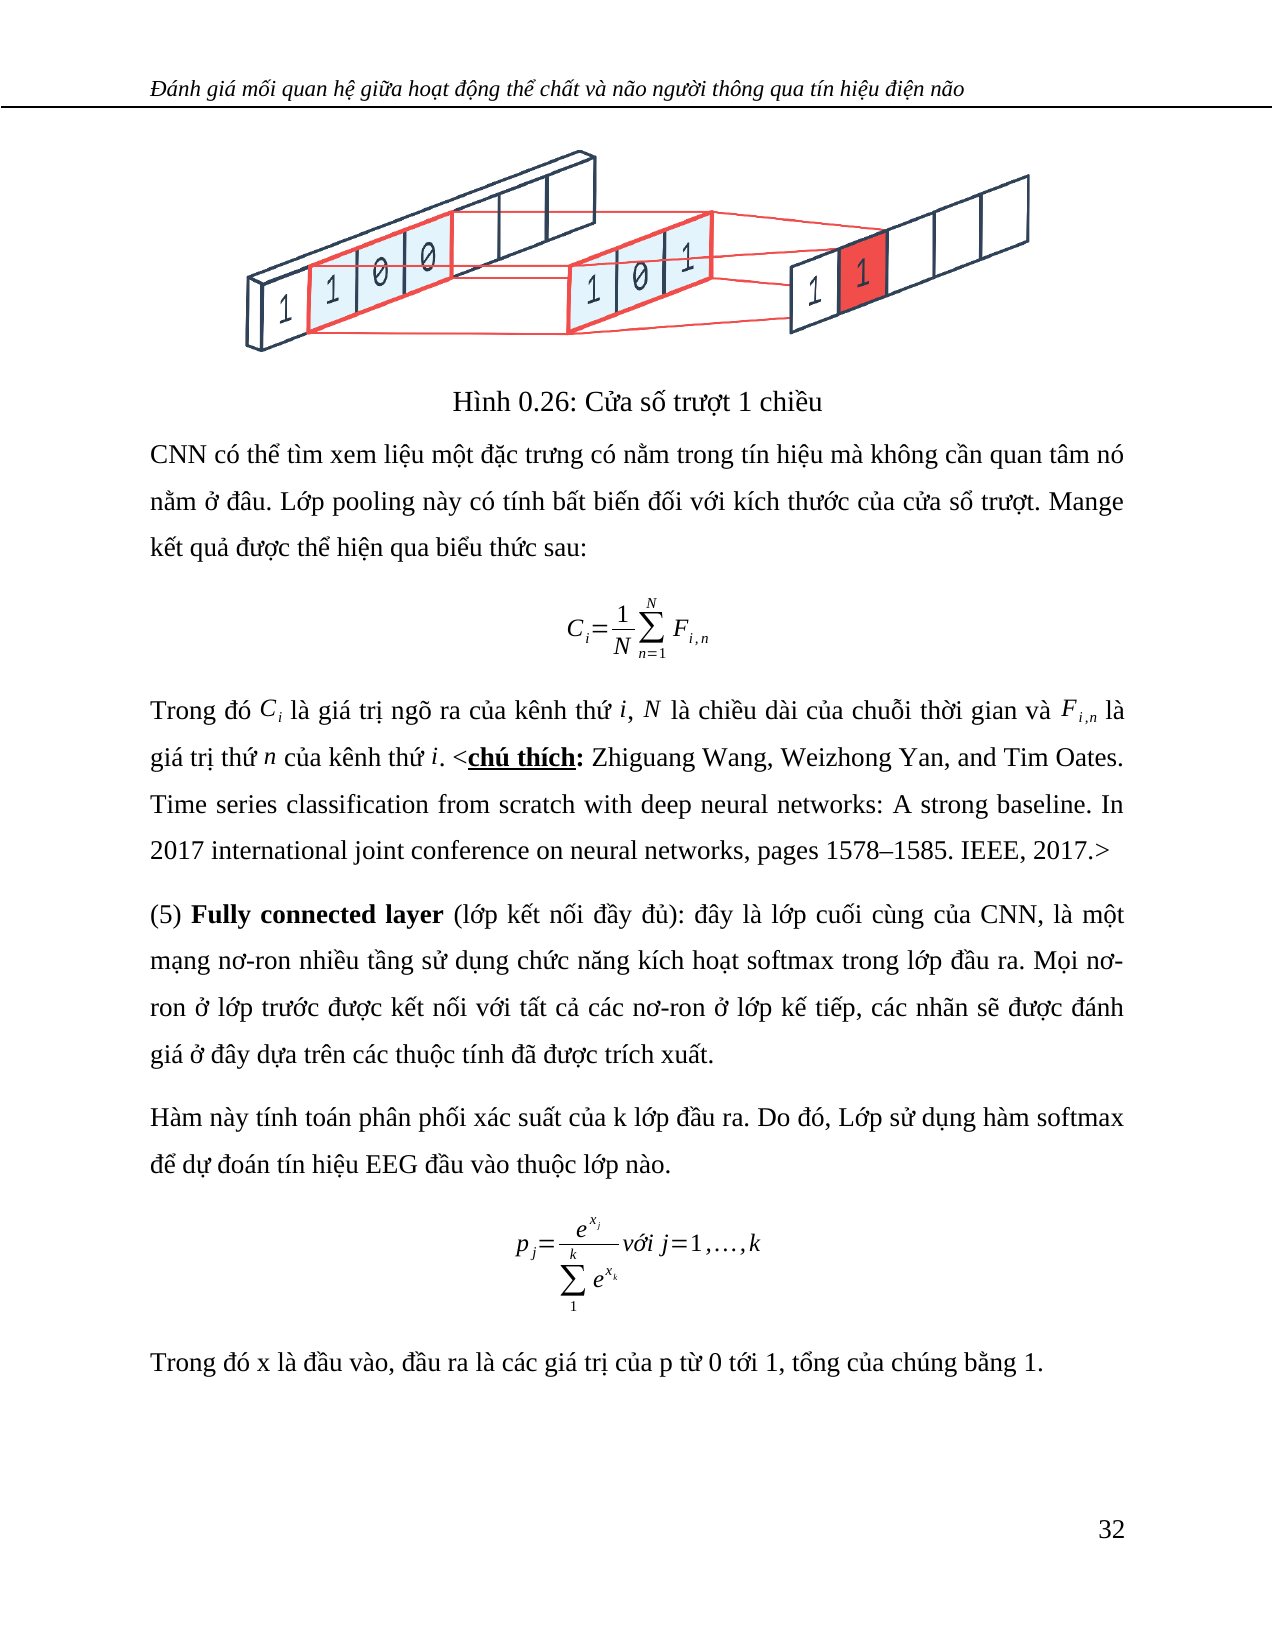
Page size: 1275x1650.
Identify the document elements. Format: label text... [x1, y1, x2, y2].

text Trong đó là giá trị ngõ ra của kênh thứ , là chiều dài của chuỗi thời gian và là giá trị thứ của kênh thứ . <chú thích: Zhiguang Wang, Weizhong Yan, and Tim Oates. Time series classification from scratch with deep neural networks: A strong baseline. In 2017 international joint conference on neural networks, pages 1578–1585. IEEE, 2017.> [150, 694, 1125, 866]
text Trong đó x là đầu vào, đầu ra là các giá trị của p từ 0 tới 1, tổng của chúng bằng 1. [150, 1346, 1125, 1377]
picture [245, 150, 1030, 352]
text Hàm này tính toán phân phối xác suất của k lớp đầu ra. Do đó, Lớp sử dụng hàm softmax để dự đoán tín hiệu EEG đầu vào thuộc lớp nào. [150, 1101, 1125, 1179]
text (5) Fully connected layer (lớp kết nối đầy đủ): đây là lớp cuối cùng của CNN, là một mạng nơ-ron nhiều tầng sử dụng chức năng kích hoạt softmax trong lớp đầu ra. Mọi nơ-ron ở lớp trước được kết nối với tất cả các nơ-ron ở lớp kế tiếp, các nhãn sẽ được đánh giá ở đây dựa trên các thuộc tính đã được trích xuất. [150, 898, 1125, 1069]
text CNN có thể tìm xem liệu một đặc trưng có nằm trong tín hiệu mà không cần quan tâm nó nằm ở đâu. Lớp pooling này có tính bất biến đối với kích thước của cửa sổ trượt. Mange kết quả được thể hiện qua biểu thức sau: [150, 438, 1125, 562]
